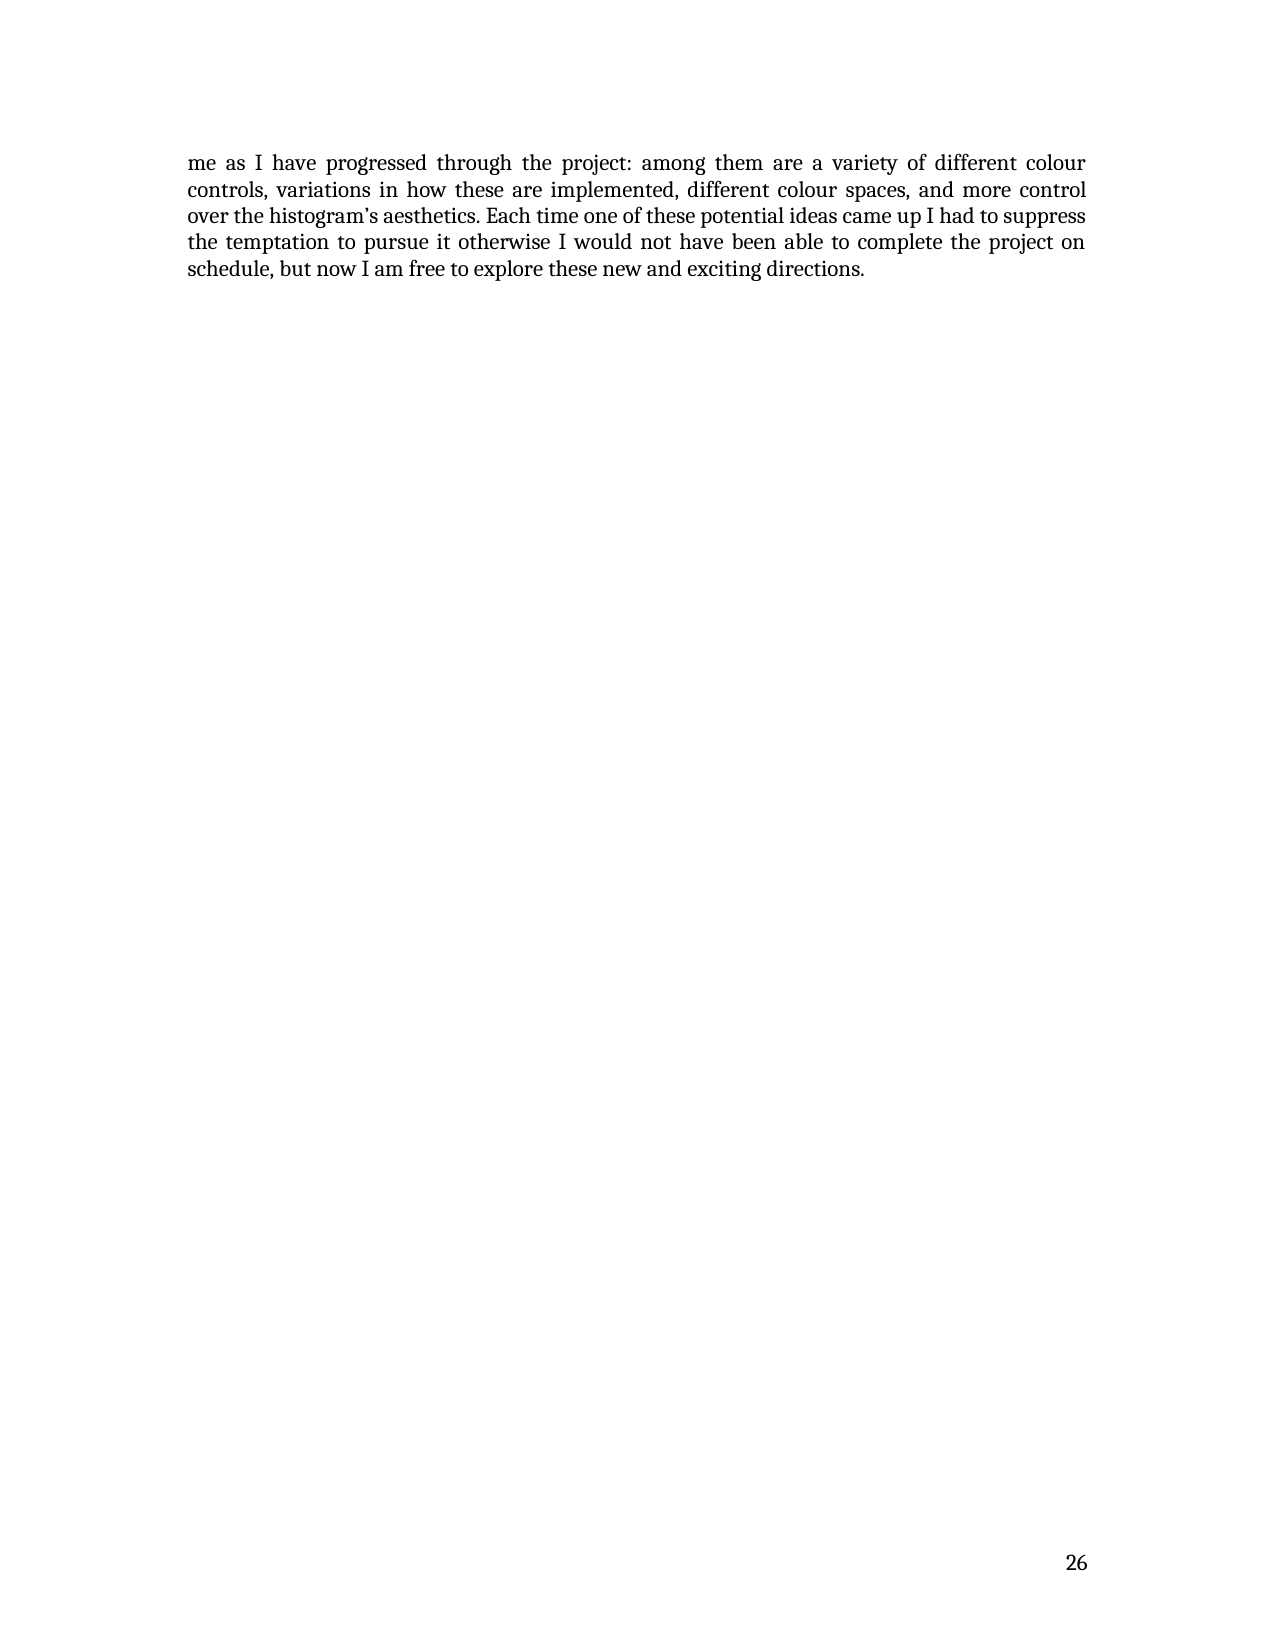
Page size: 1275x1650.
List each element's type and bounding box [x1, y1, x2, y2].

text [187, 150, 1087, 282]
